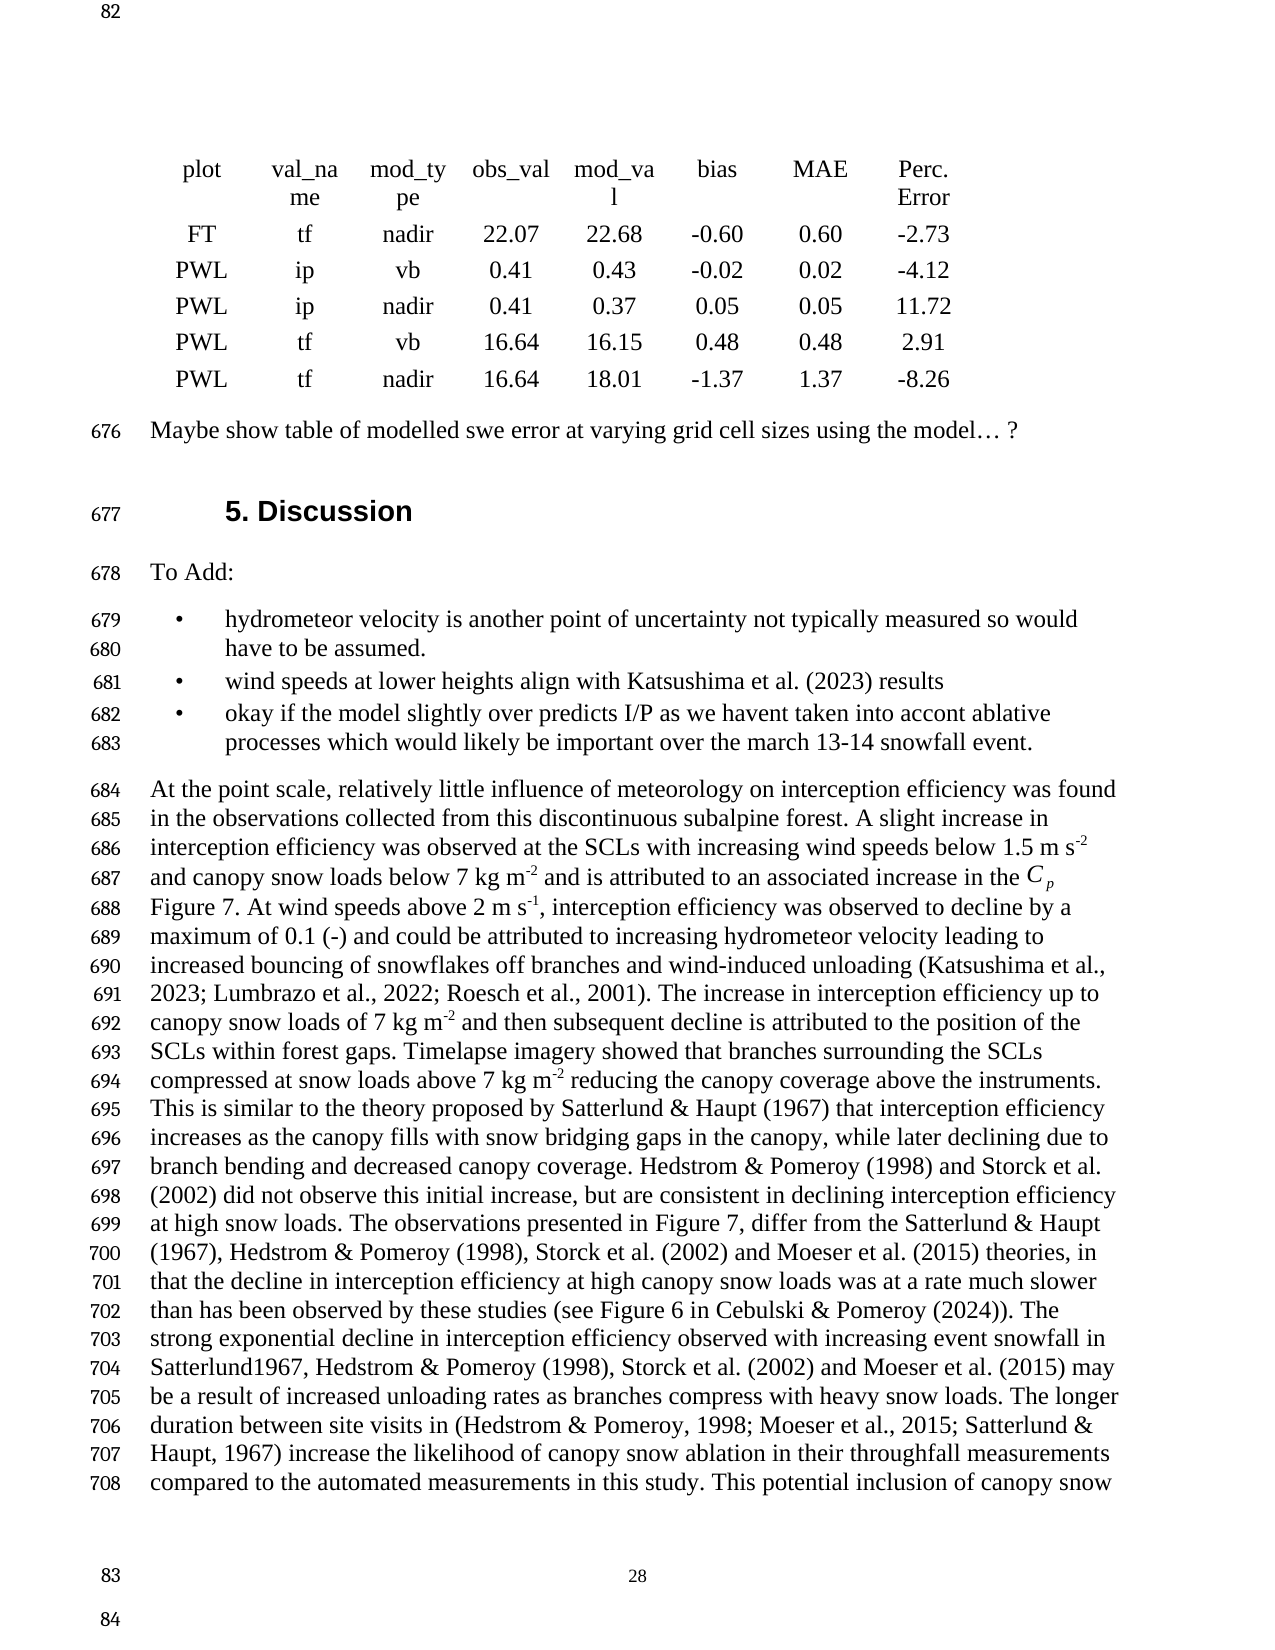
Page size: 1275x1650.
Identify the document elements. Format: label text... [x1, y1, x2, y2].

text To Add: [150, 557, 1125, 586]
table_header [139, 150, 1114, 396]
subtitle 5. Discussion [150, 494, 1125, 528]
list okay if the model slightly over predicts I/P as we havent taken into accont ablative processes which would likely be important over the march 13-14 snowfall event. [175, 698, 1125, 756]
text Maybe show table of modelled swe error at varying grid cell sizes using the model… ? [150, 415, 1125, 444]
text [150, 774, 1125, 1496]
list wind speeds at lower heights align with Katsushima et al. (2023) results [175, 666, 1125, 694]
list hydrometeor velocity is another point of uncertainty not typically measured so would have to be assumed. [175, 604, 1125, 662]
